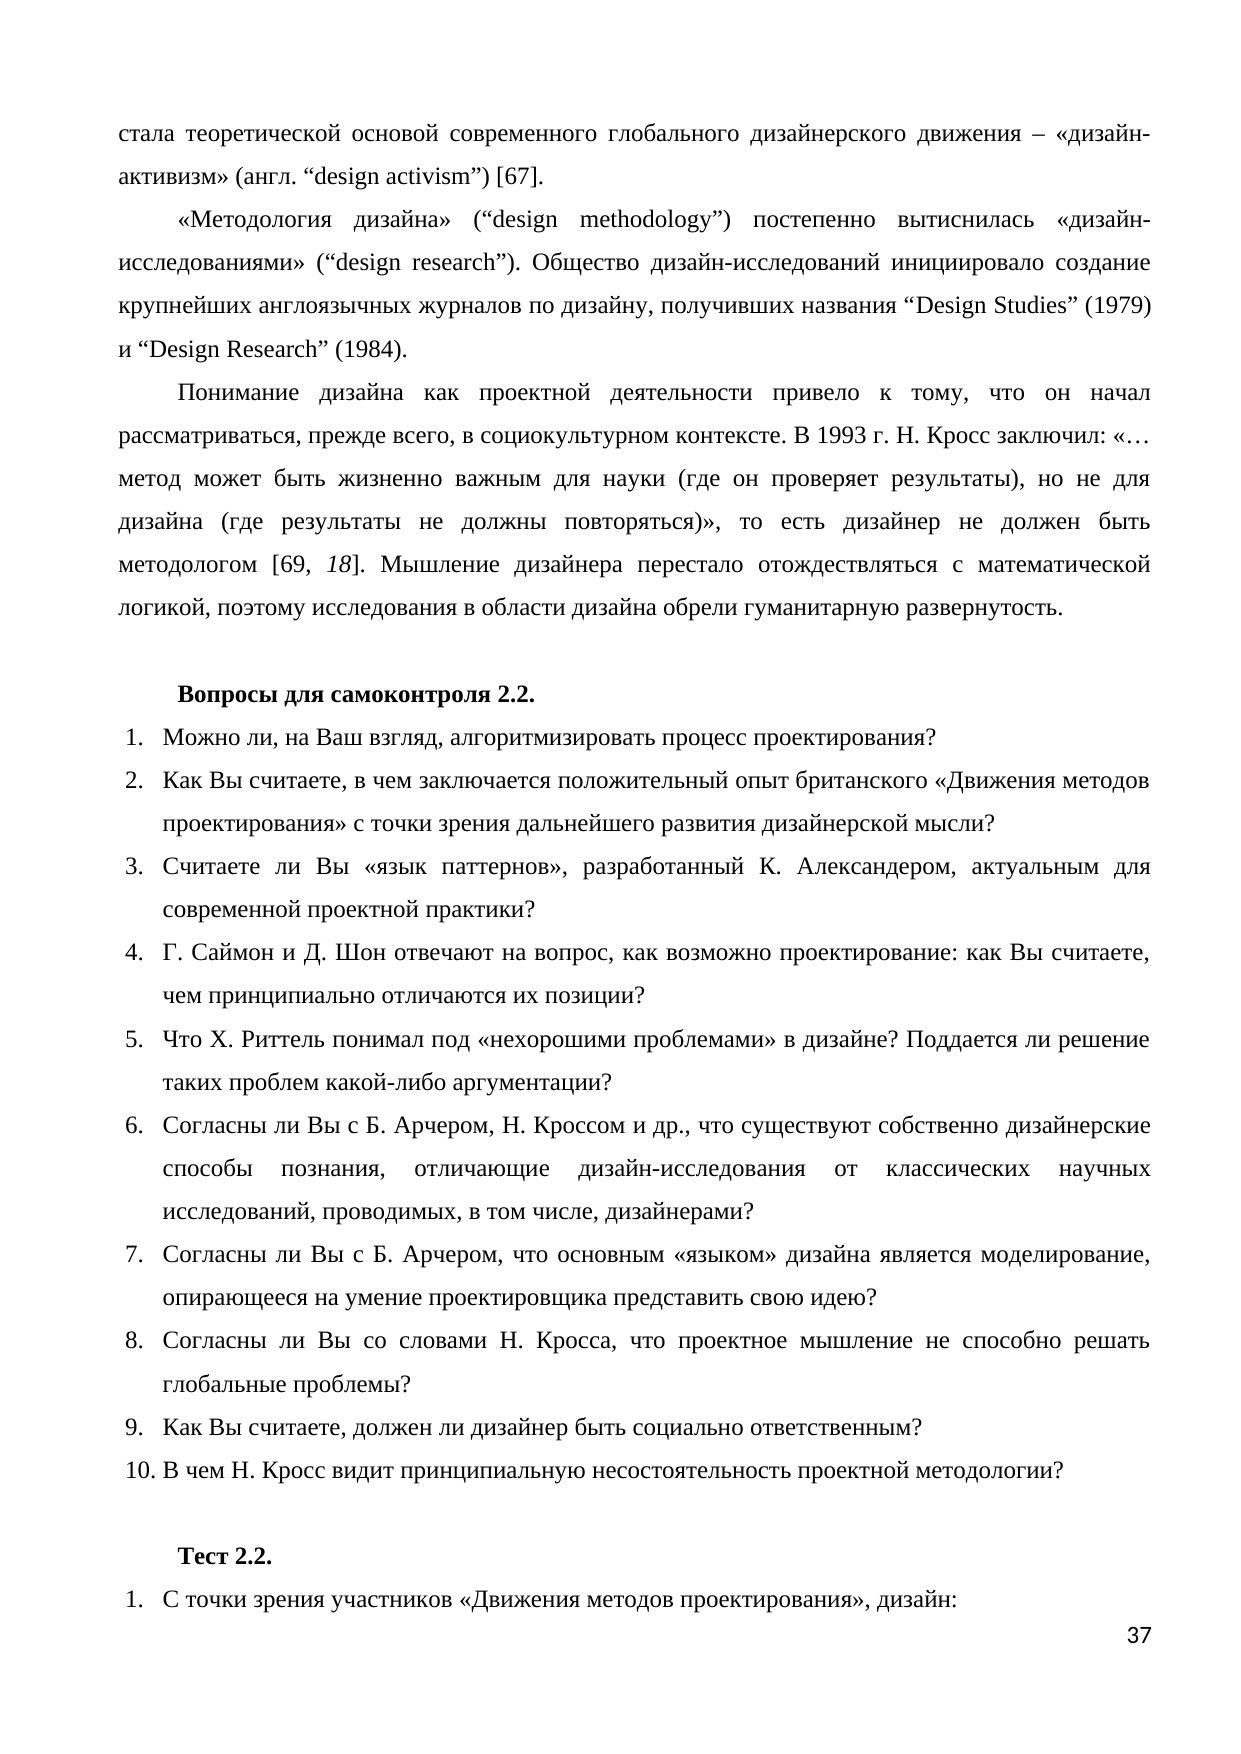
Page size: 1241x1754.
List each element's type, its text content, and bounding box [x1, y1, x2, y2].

list Считаете ли Вы «язык паттернов», разработанный К. Александером, актуальным для современной проектной практики? [125, 851, 1152, 923]
list Согласны ли Вы с Б. Арчером, Н. Кроссом и др., что существуют собственно дизайнерские способы познания, отличающие дизайн-исследования от классических научных исследований, проводимых, в том числе, дизайнерами? [125, 1110, 1152, 1225]
list С точки зрения участников «Движения методов проектирования», дизайн: [125, 1584, 1152, 1613]
list Как Вы считаете, в чем заключается положительный опыт британского «Движения методов проектирования» с точки зрения дальнейшего развития дизайнерской мысли? [125, 765, 1152, 837]
text Понимание дизайна как проектной деятельности привело к тому, что он начал рассматриваться, прежде всего, в социокультурном контексте. В 1993 г. Н. Кросс заключил: «…метод может быть жизненно важным для науки (где он проверяет результаты), но не для дизайна (где результаты не должны повторяться)», то есть дизайнер не должен быть методологом [69, 18]. Мышление дизайнера перестало отождествляться с математической логикой, поэтому исследования в области дизайна обрели гуманитарную развернутость. [118, 377, 1152, 621]
list В чем Н. Кросс видит принципиальную несостоятельность проектной методологии? [125, 1455, 1152, 1484]
list Согласны ли Вы с Б. Арчером, что основным «языком» дизайна является моделирование, опирающееся на умение проектировщика представить свою идею? [125, 1239, 1152, 1311]
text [118, 118, 1152, 190]
list Что Х. Риттель понимал под «нехорошими проблемами» в дизайне? Поддается ли решение таких проблем какой-либо аргументации? [125, 1024, 1152, 1096]
list Г. Саймон и Д. Шон отвечают на вопрос, как возможно проектирование: как Вы считаете, чем принципиально отличаются их позиции? [125, 937, 1152, 1009]
text Вопросы для самоконтроля 2.2. [118, 679, 1152, 707]
text Тест 2.2. [118, 1541, 1152, 1570]
list Согласны ли Вы со словами Н. Кросса, что проектное мышление не способно решать глобальные проблемы? [125, 1326, 1152, 1397]
list Можно ли, на Ваш взгляд, алгоритмизировать процесс проектирования? [125, 722, 1152, 751]
text «Методология дизайна» (“design methodology”) постепенно вытиснилась «дизайн-исследованиями» (“design research”). Общество дизайн-исследований инициировало создание крупнейших англоязычных журналов по дизайну, получивших названия “Design Studies” (1979) и “Design Research” (1984). [118, 204, 1152, 362]
list Как Вы считаете, должен ли дизайнер быть социально ответственным? [125, 1412, 1152, 1441]
